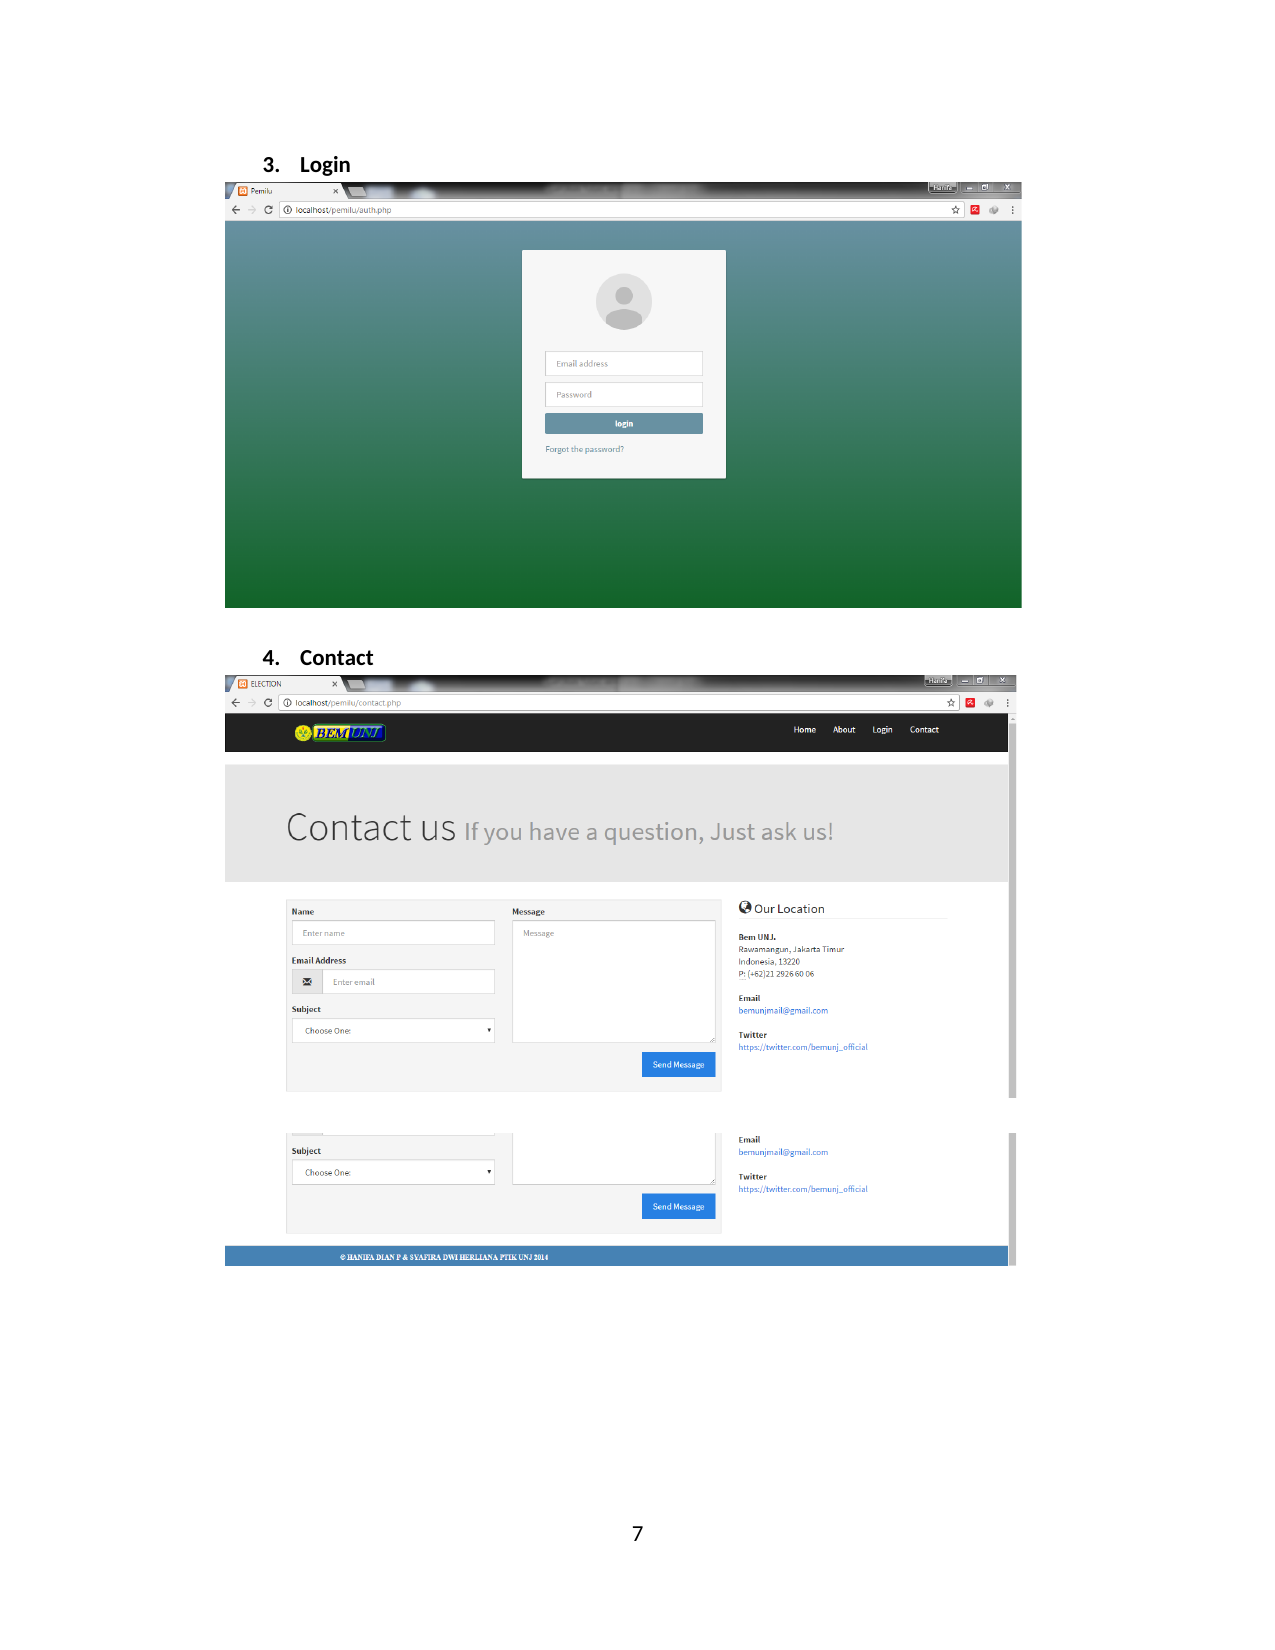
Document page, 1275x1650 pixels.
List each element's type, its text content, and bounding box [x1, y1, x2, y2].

picture [225, 675, 1017, 1098]
list Contact [262, 643, 1125, 672]
list Login [262, 150, 1125, 178]
picture [225, 182, 1022, 608]
picture [225, 1133, 1017, 1266]
